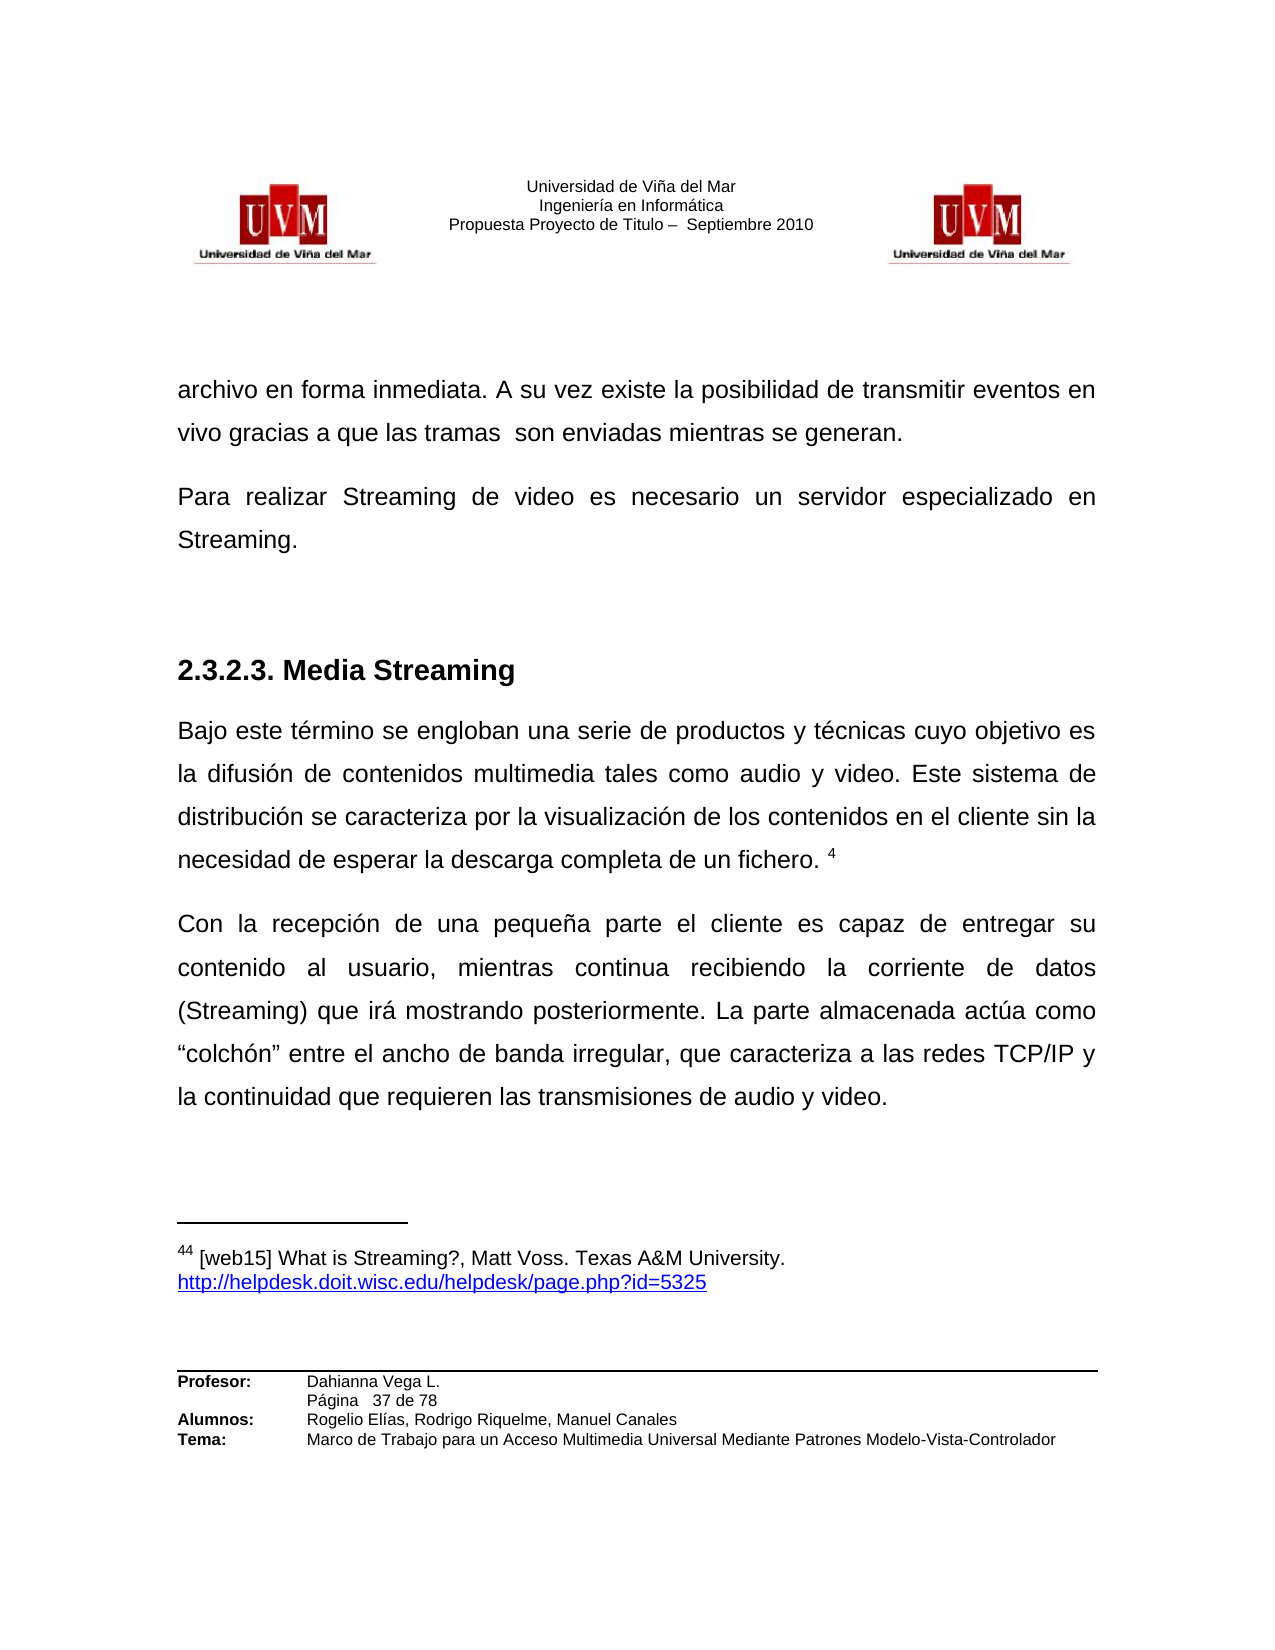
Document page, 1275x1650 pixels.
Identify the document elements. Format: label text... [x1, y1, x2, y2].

text Con la recepción de una pequeña parte el cliente es capaz de entregar su contenido al usuario, mientras continua recibiendo la corriente de datos (Streaming) que irá mostrando posteriormente. La parte almacenada actúa como “colchón” entre el ancho de banda irregular, que caracteriza a las redes TCP/IP y la continuidad que requieren las transmisiones de audio y video. [177, 909, 1098, 1111]
text Bajo este término se engloban una serie de productos y técnicas cuyo objetivo es la difusión de contenidos multimedia tales como audio y video. Este sistema de distribución se caracteriza por la visualización de los contenidos en el cliente sin la necesidad de esperar la descarga completa de un fichero. [177, 716, 1098, 874]
picture [177, 176, 390, 267]
text Para realizar Streaming de video es necesario un servidor especializado en Streaming. [177, 482, 1098, 554]
picture [871, 176, 1084, 267]
subtitle Media Streaming [177, 653, 1098, 687]
